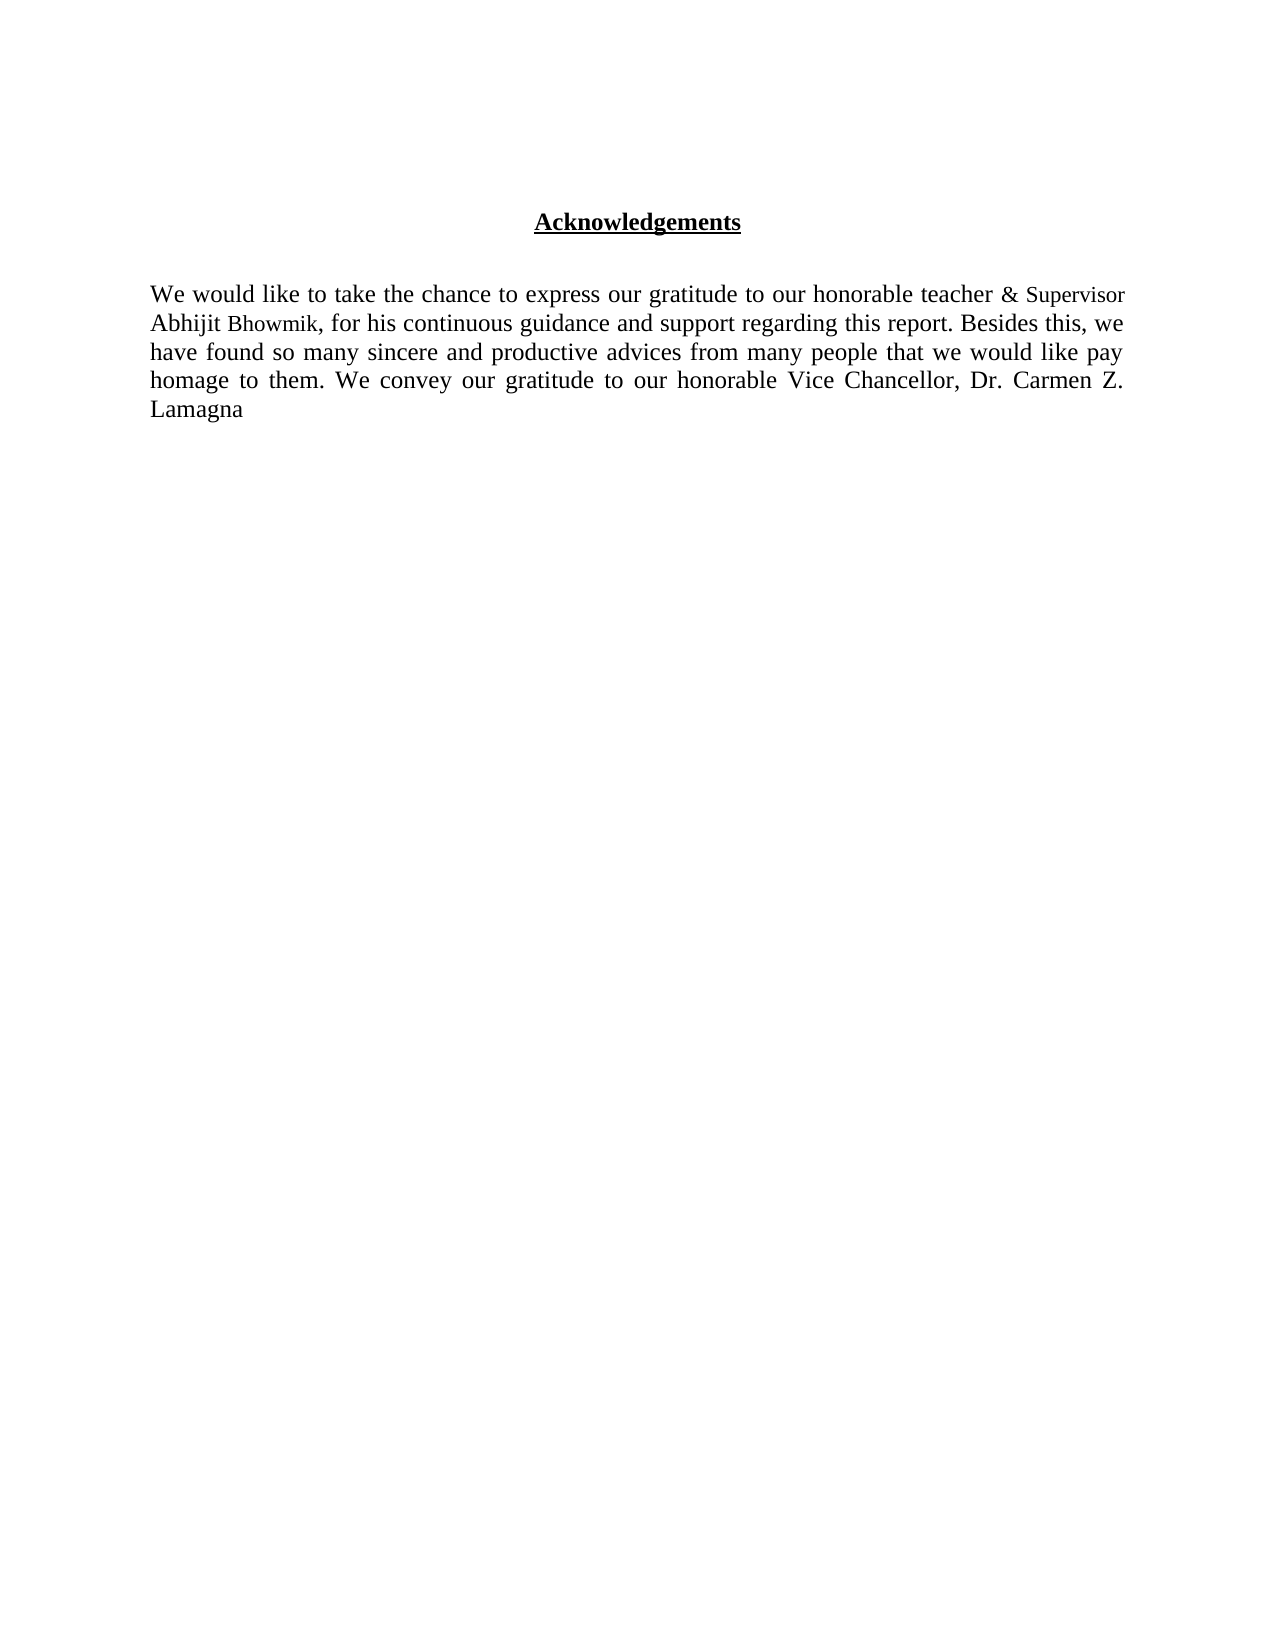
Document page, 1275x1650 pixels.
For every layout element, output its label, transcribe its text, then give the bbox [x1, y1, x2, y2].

text Acknowledgements [150, 207, 1125, 236]
text We would like to take the chance to express our gratitude to our honorable teacher & Supervisor Abhijit Bhowmik, for his continuous guidance and support regarding this report. Besides this, we have found so many sincere and productive advices from many people that we would like pay homage to them. We convey our gratitude to our honorable Vice Chancellor, Dr. Carmen Z. Lamagna [150, 279, 1125, 423]
